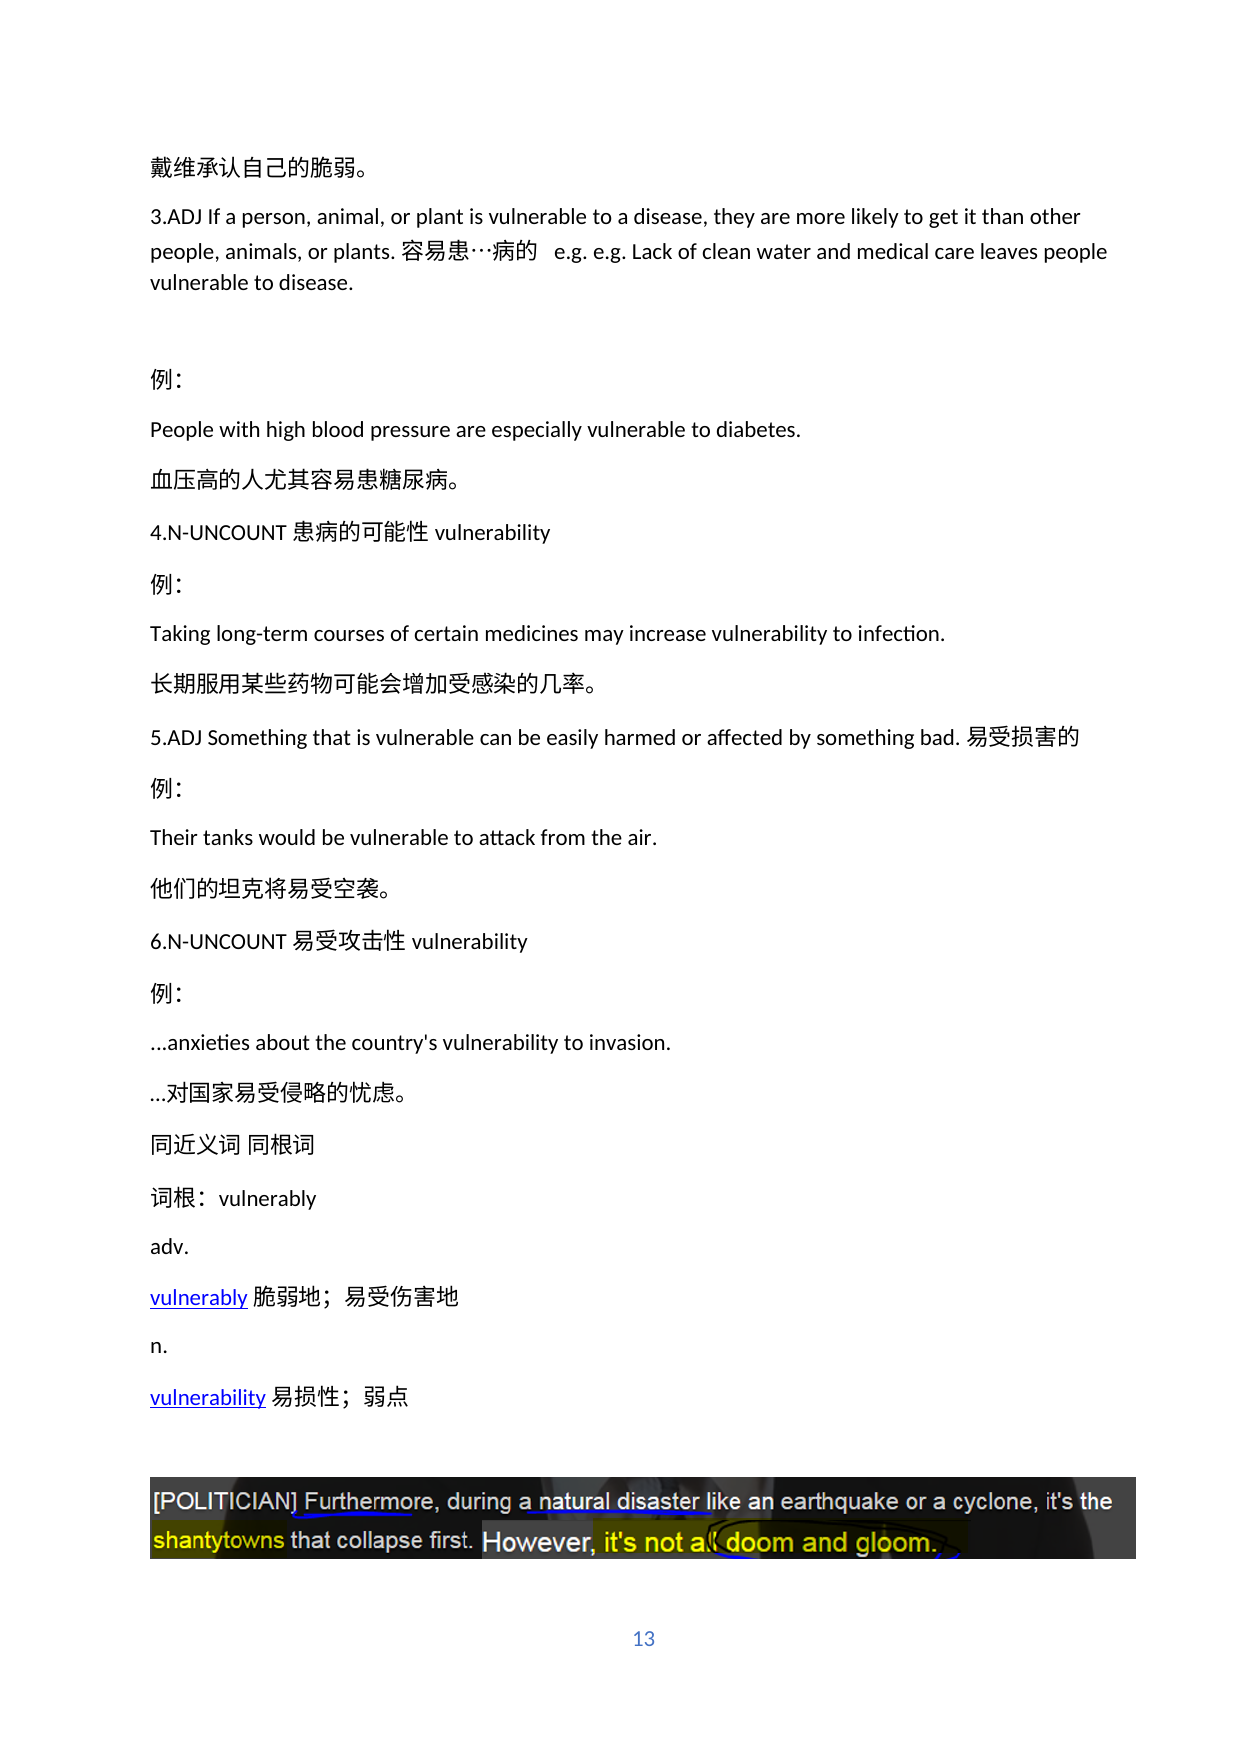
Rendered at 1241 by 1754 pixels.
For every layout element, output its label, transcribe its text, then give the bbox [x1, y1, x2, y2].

text Taking long-term courses of certain medicines may increase vulnerability to infection. [150, 619, 1137, 647]
text 词根：vulnerably [150, 1180, 1137, 1213]
text 血压高的人尤其容易患糖尿病。 [150, 462, 1137, 495]
text 3.ADJ If a person, animal, or plant is vulnerable to a disease, they are more likely to get it than other people, animals, or plants. 容易患…病的 e.g. e.g. Lack of clean water and medical care leaves people vulnerable to disease. [150, 202, 1137, 297]
picture [150, 1477, 1137, 1559]
text 例： [150, 567, 1137, 600]
text 长期服用某些药物可能会增加受感染的几率。 [150, 666, 1137, 699]
text 5.ADJ Something that is vulnerable can be easily harmed or affected by something bad. 易受损害的 [150, 718, 1137, 752]
text 同近义词 同根词 [150, 1127, 1137, 1161]
text …对国家易受侵略的忧虑。 [150, 1075, 1137, 1108]
text 例： [150, 771, 1137, 804]
text vulnerably 脆弱地；易受伤害地 [150, 1279, 1137, 1312]
text 例： [150, 362, 1137, 396]
text n. [150, 1332, 1137, 1360]
text adv. [150, 1232, 1137, 1260]
text 戴维承认自己的脆弱。 [150, 150, 1137, 183]
text 4.N-UNCOUNT 患病的可能性 vulnerability [150, 514, 1137, 547]
text 6.N-UNCOUNT 易受攻击性 vulnerability [150, 923, 1137, 956]
text vulnerability 易损性；弱点 [150, 1378, 1137, 1412]
text 例： [150, 975, 1137, 1009]
text Their tanks would be vulnerable to attack from the air. [150, 823, 1137, 852]
text 他们的坦克将易受空袭。 [150, 870, 1137, 904]
text People with high blood pressure are especially vulnerable to diabetes. [150, 415, 1137, 443]
text ...anxieties about the country's vulnerability to invasion. [150, 1028, 1137, 1056]
